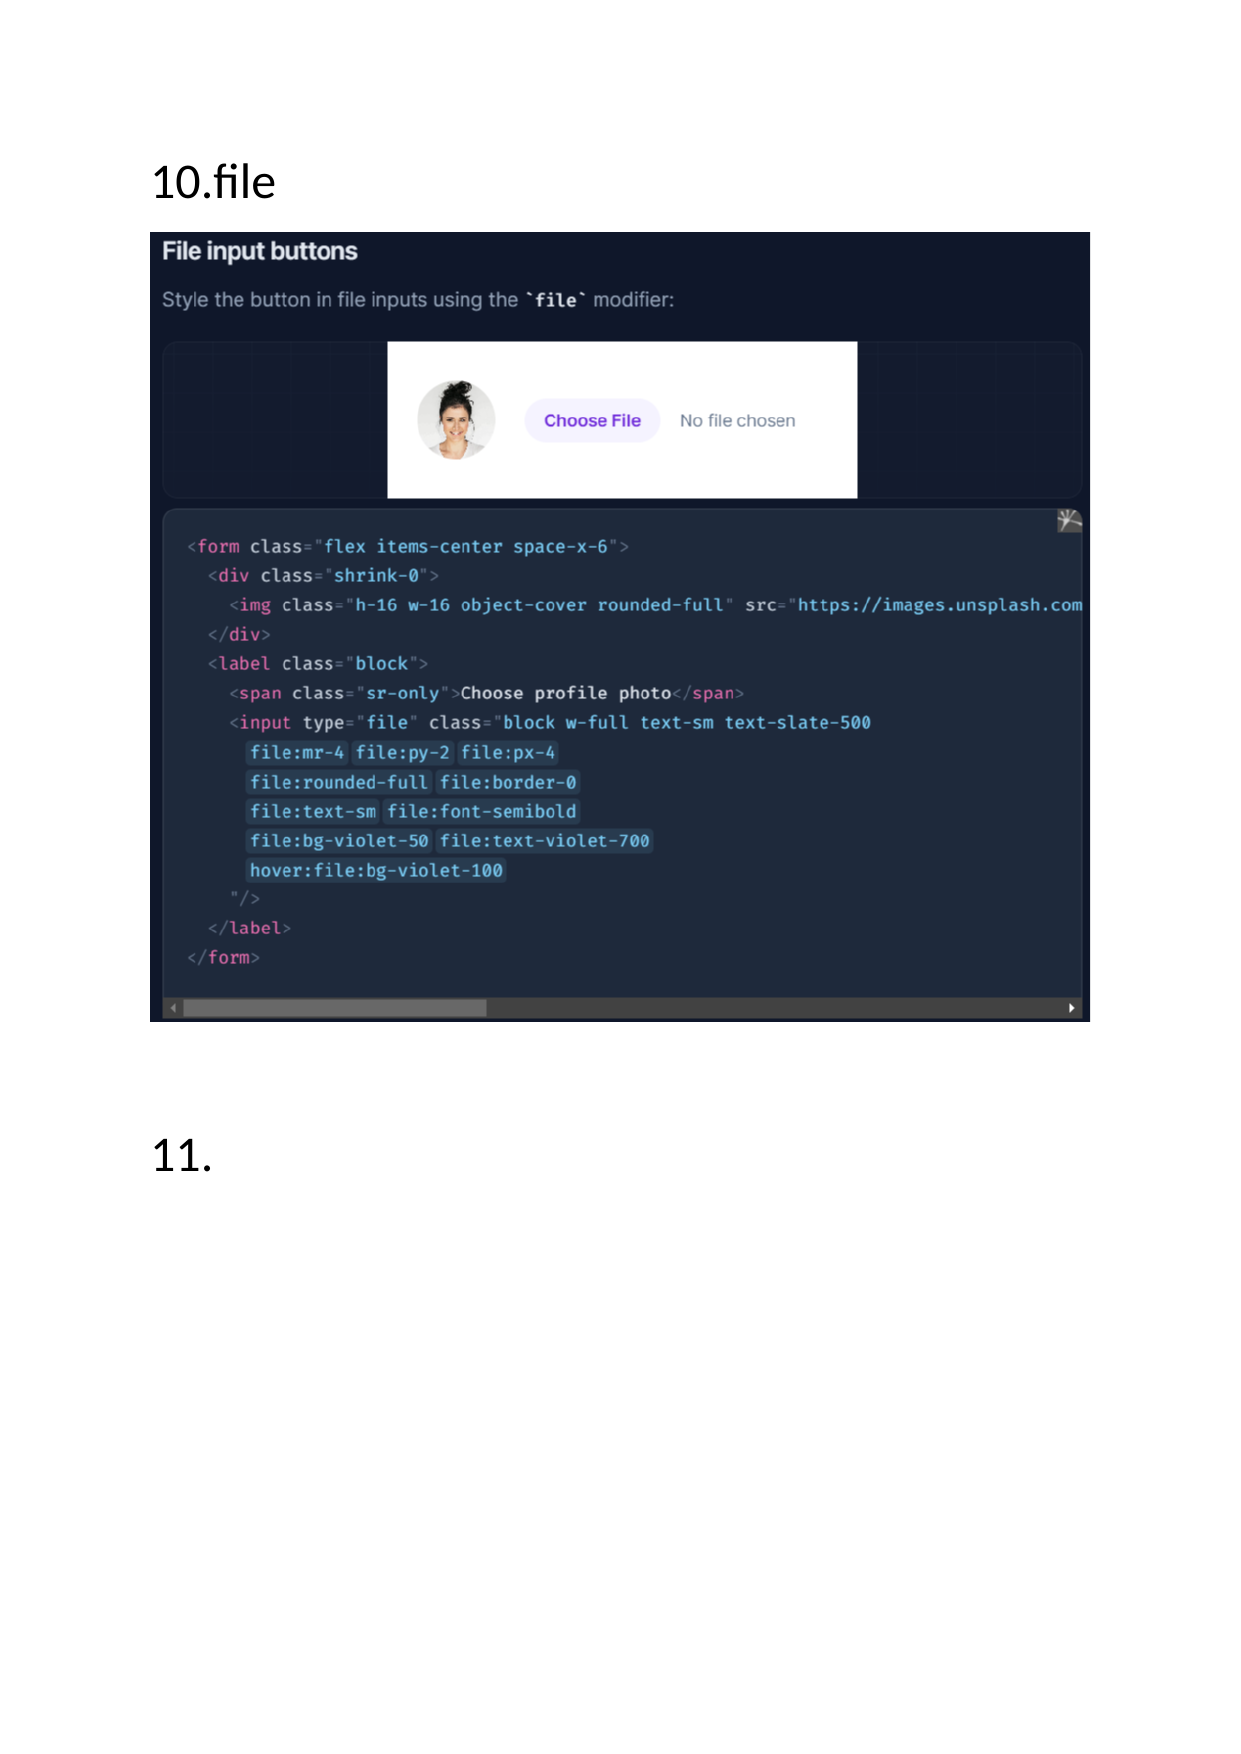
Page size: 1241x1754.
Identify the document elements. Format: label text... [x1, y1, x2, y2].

text 10.file [150, 150, 1090, 211]
text 11. [150, 1122, 1090, 1183]
picture [150, 232, 1091, 1022]
